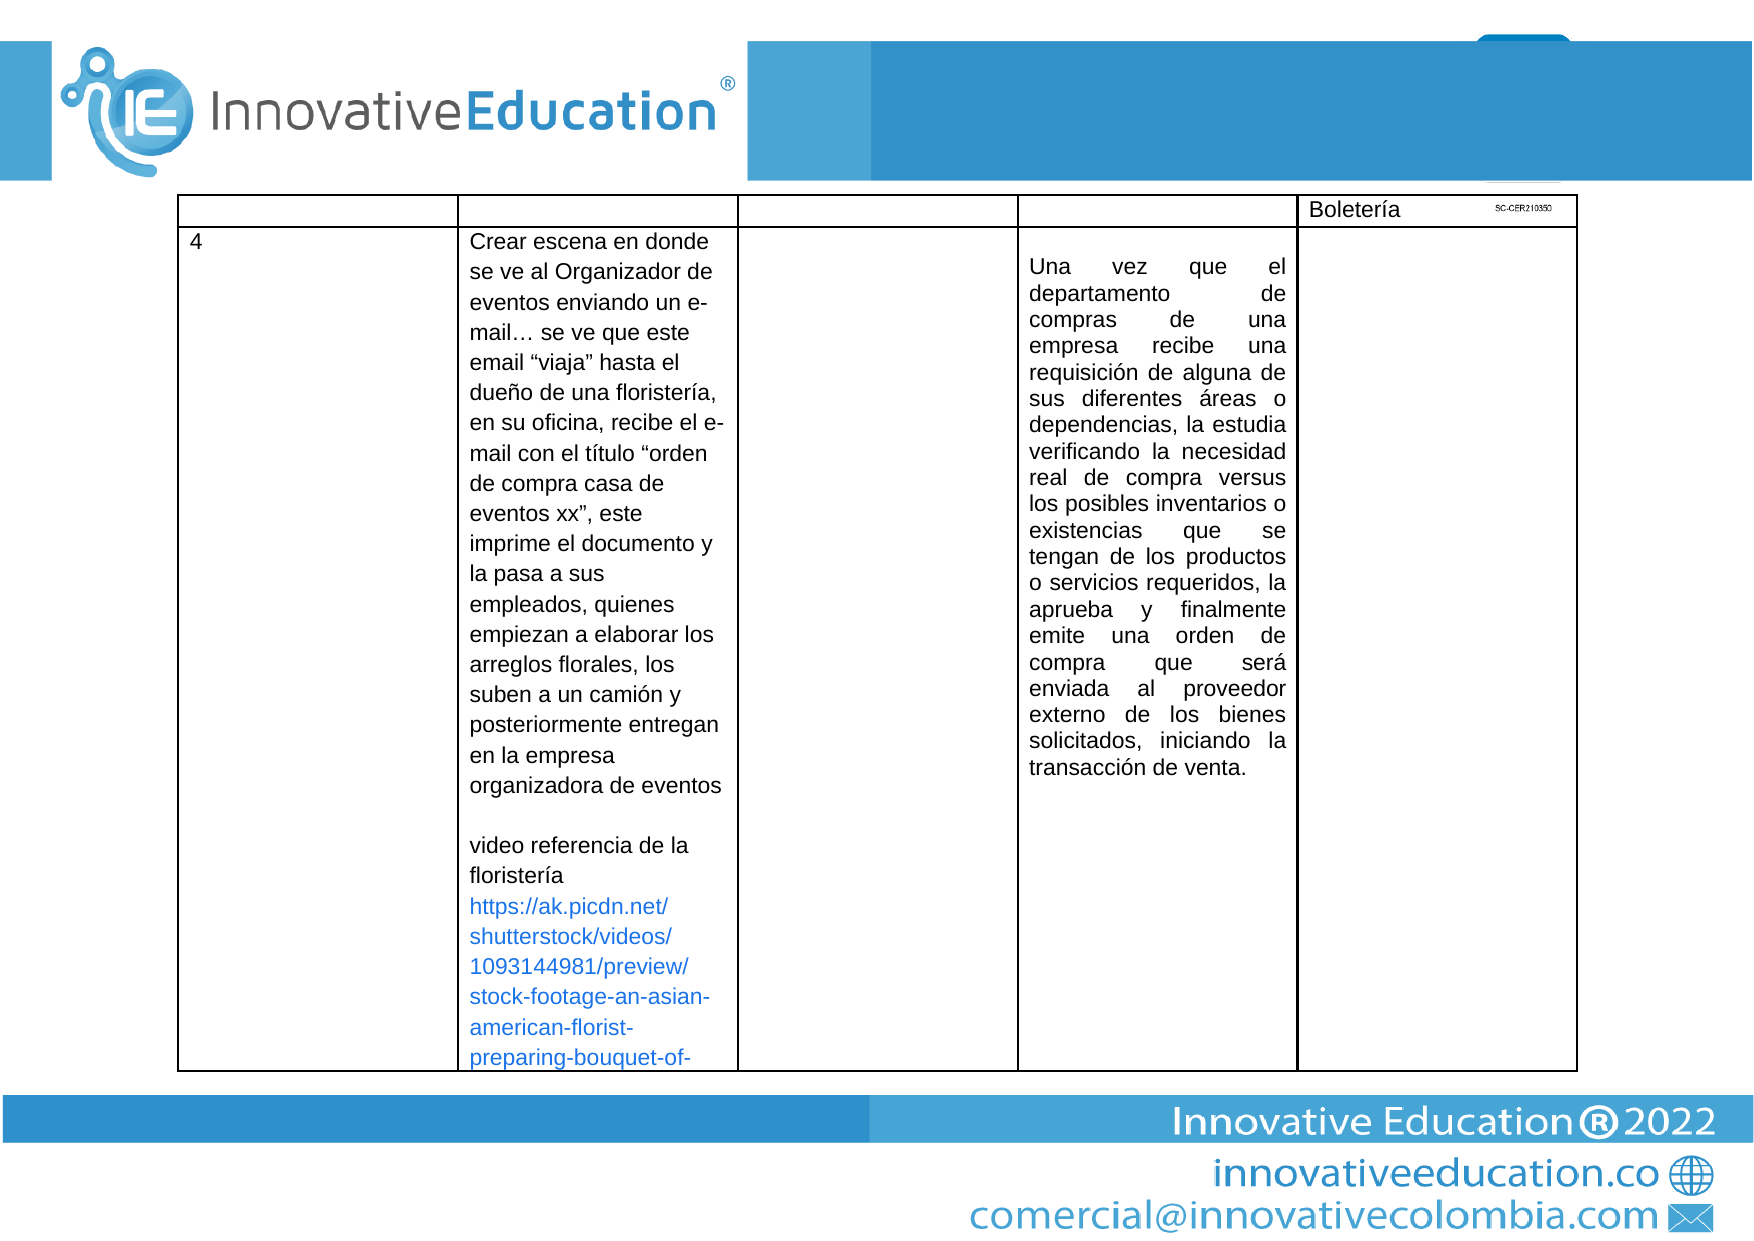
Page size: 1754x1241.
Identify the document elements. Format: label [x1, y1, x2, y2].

picture [0, 28, 1752, 194]
picture [1471, 196, 1576, 214]
picture [2, 1093, 1754, 1239]
